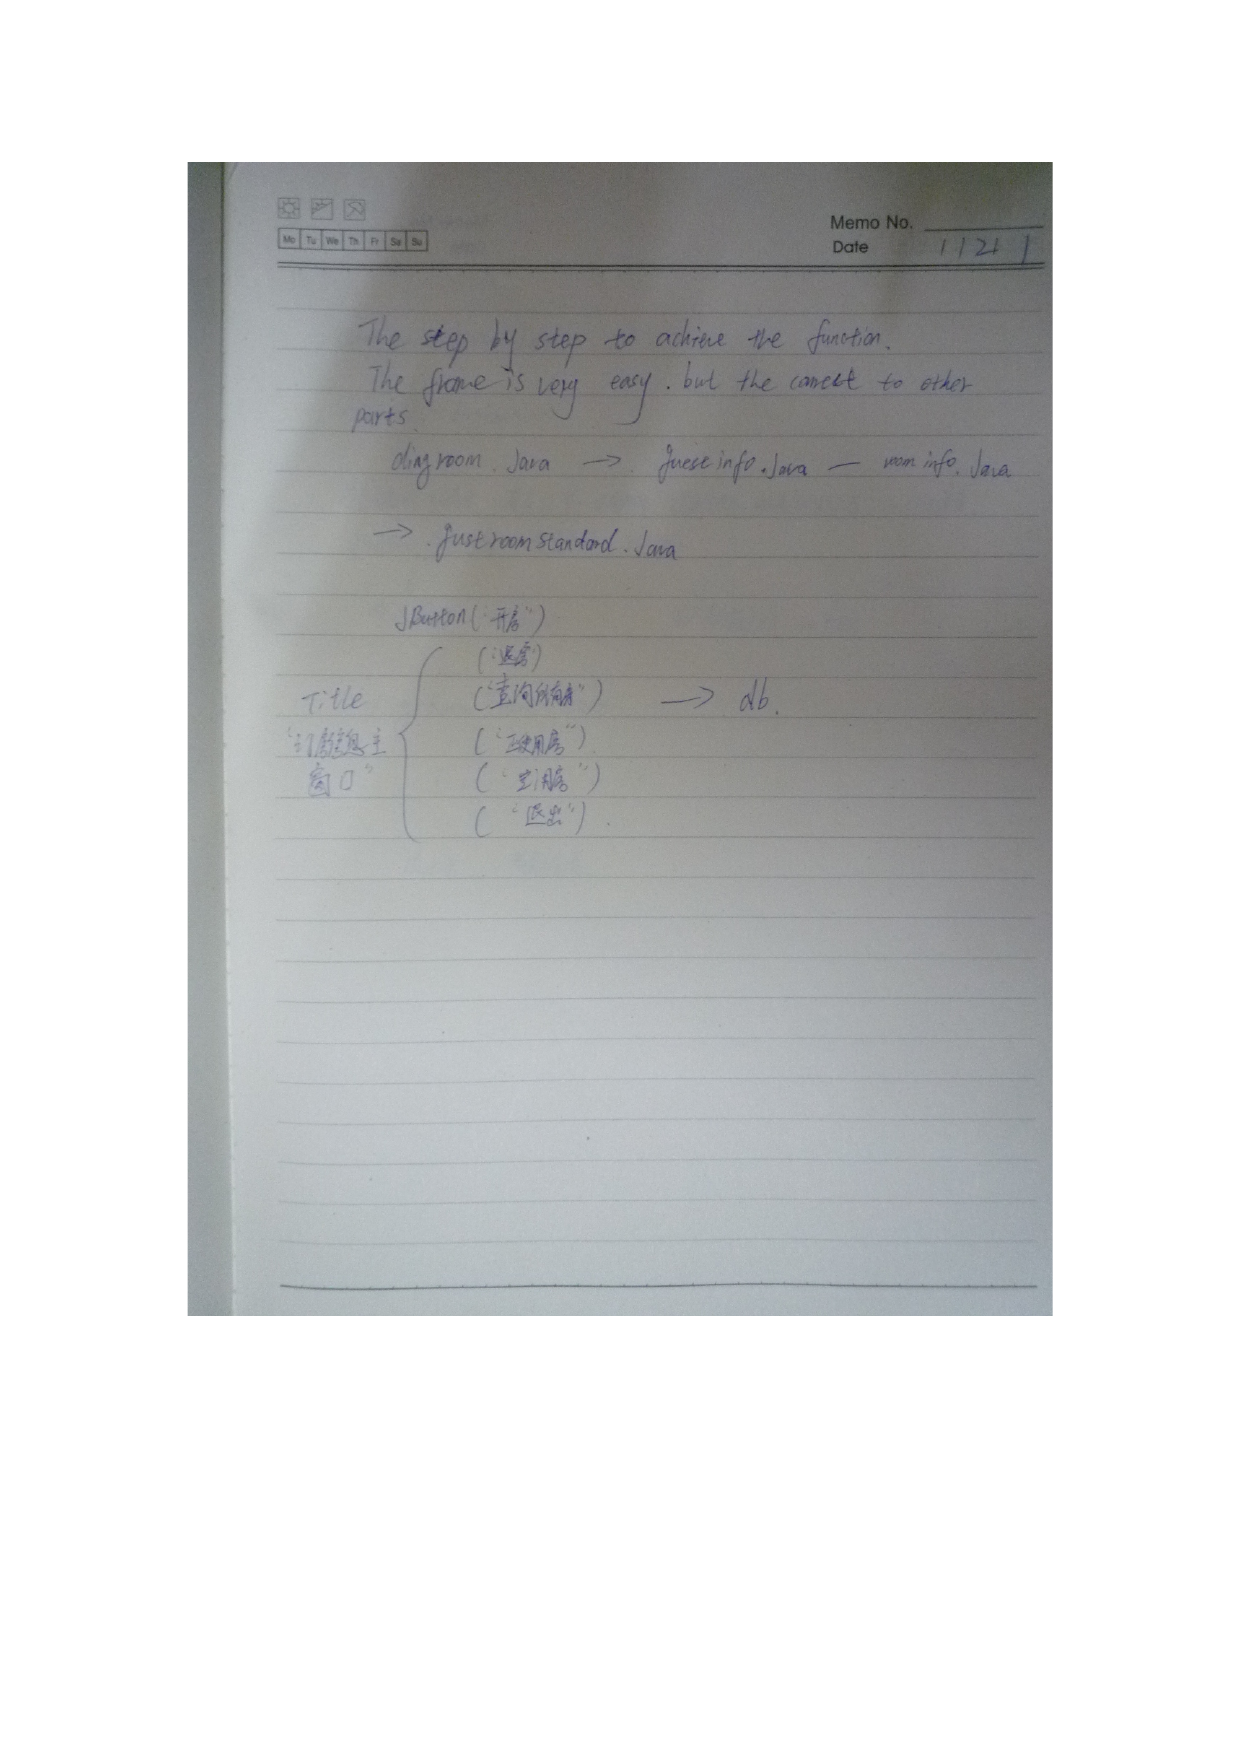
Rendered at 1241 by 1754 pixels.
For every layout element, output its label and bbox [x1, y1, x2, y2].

picture [187, 162, 1053, 1316]
